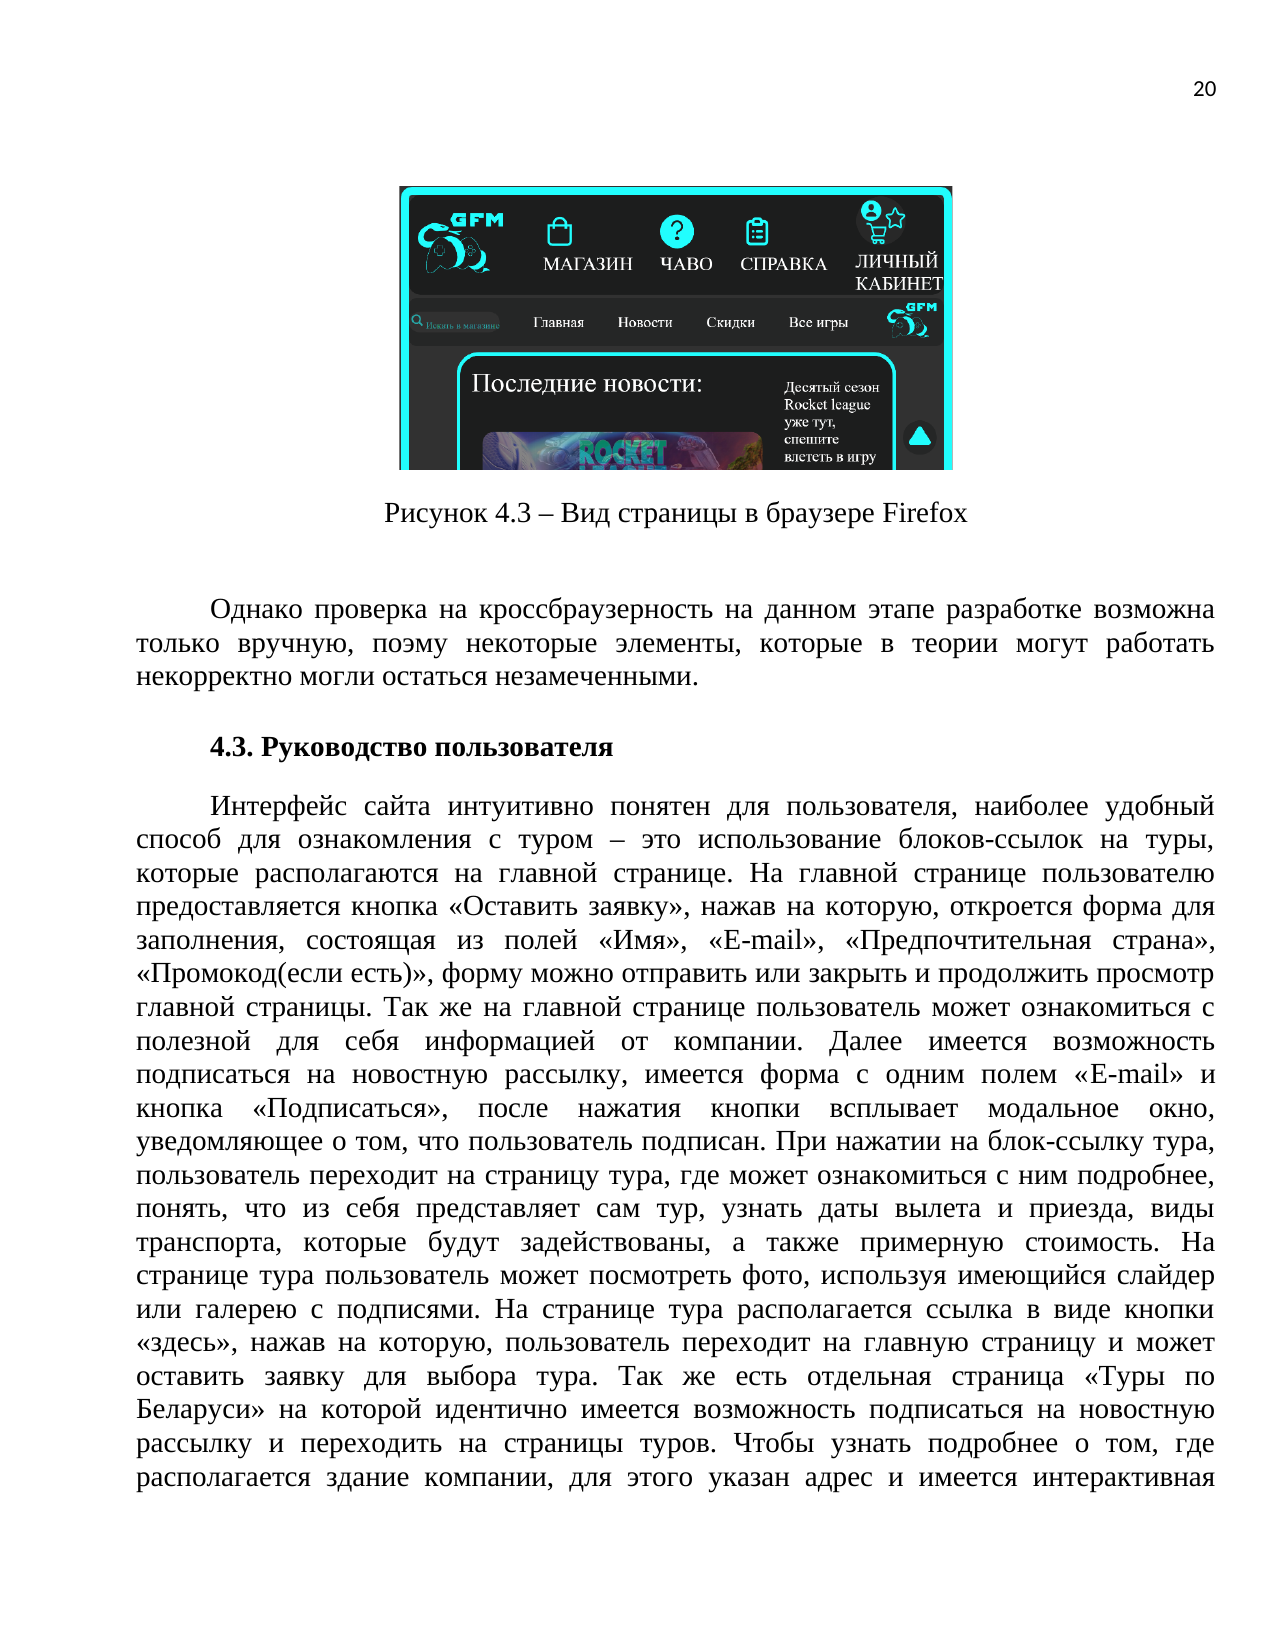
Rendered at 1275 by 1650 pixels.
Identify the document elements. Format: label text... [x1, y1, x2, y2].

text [136, 788, 1216, 1492]
picture [399, 186, 953, 470]
text Рисунок 4.3 – Вид страницы в браузере Firefox [136, 495, 1216, 528]
text Однако проверка на кроссбраузерность на данном этапе разработке возможна только вручную, поэму некоторые элементы, которые в теории могут работать некорректно могли остаться незамеченными. [136, 591, 1216, 692]
text 4.3. Руководство пользователя [136, 729, 1216, 763]
